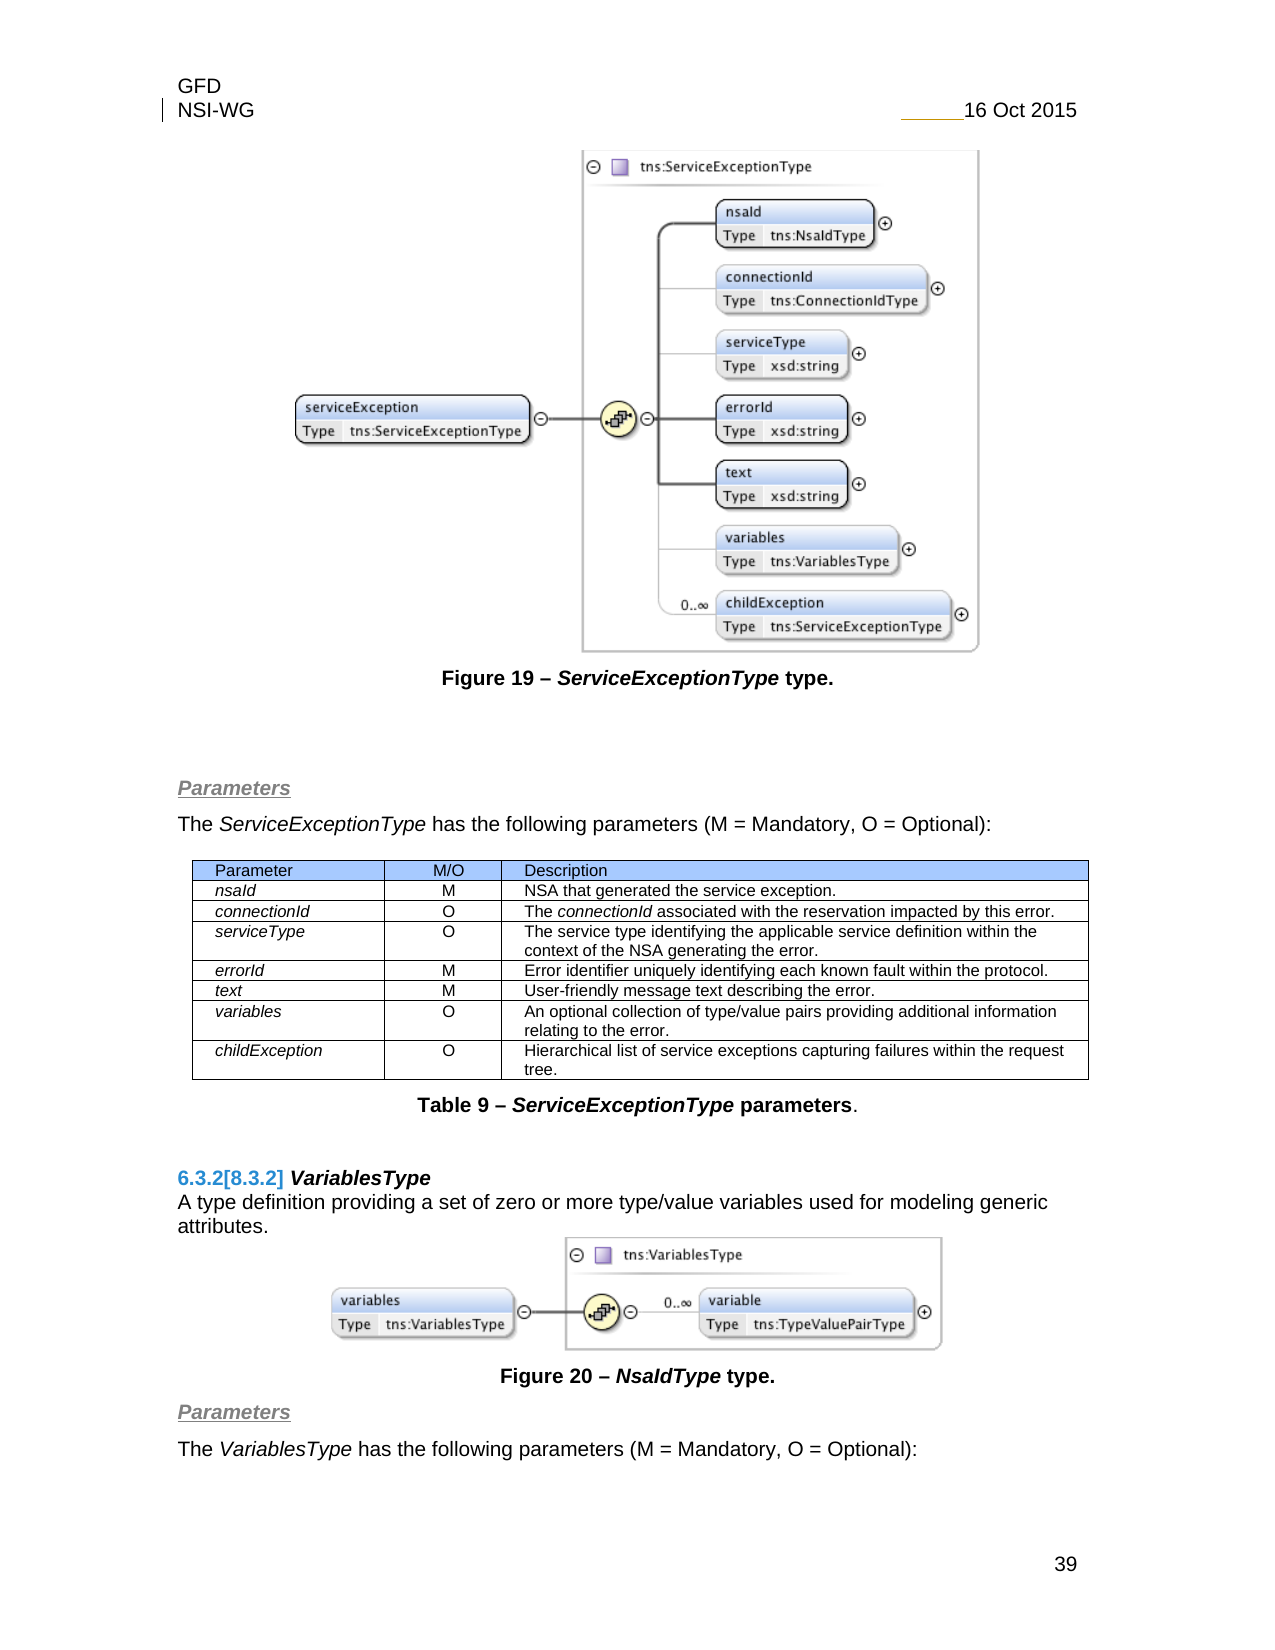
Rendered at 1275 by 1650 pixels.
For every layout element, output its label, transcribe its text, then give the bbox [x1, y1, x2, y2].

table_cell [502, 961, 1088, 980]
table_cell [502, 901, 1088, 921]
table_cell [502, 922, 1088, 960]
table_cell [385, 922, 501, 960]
picture [331, 1237, 944, 1352]
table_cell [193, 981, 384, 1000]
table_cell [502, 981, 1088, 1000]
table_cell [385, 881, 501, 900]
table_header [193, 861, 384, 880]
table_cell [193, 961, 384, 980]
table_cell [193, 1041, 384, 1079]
text Figure 19 – ServiceExceptionType type. [177, 666, 1098, 690]
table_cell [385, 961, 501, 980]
text Figure 20 – NsaIdType type. [177, 1364, 1098, 1388]
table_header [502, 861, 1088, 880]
picture [295, 150, 980, 654]
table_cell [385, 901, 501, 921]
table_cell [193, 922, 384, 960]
text Parameters [177, 1400, 1098, 1424]
text The ServiceExceptionType has the following parameters (M = Mandatory, O = Optional): [177, 812, 1098, 836]
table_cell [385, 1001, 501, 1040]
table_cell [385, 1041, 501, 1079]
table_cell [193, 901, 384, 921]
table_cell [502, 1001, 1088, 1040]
text A type definition providing a set of zero or more type/value variables used for modeling generic attributes. [177, 1189, 1098, 1237]
subtitle VariablesType [177, 1166, 1098, 1189]
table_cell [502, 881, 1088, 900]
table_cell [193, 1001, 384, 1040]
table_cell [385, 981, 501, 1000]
text The VariablesType has the following parameters (M = Mandatory, O = Optional): [177, 1437, 1098, 1461]
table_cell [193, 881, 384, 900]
text Table 9 – ServiceExceptionType parameters. [177, 1093, 1098, 1117]
text Parameters [177, 776, 1098, 799]
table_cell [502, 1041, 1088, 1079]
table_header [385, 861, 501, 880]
